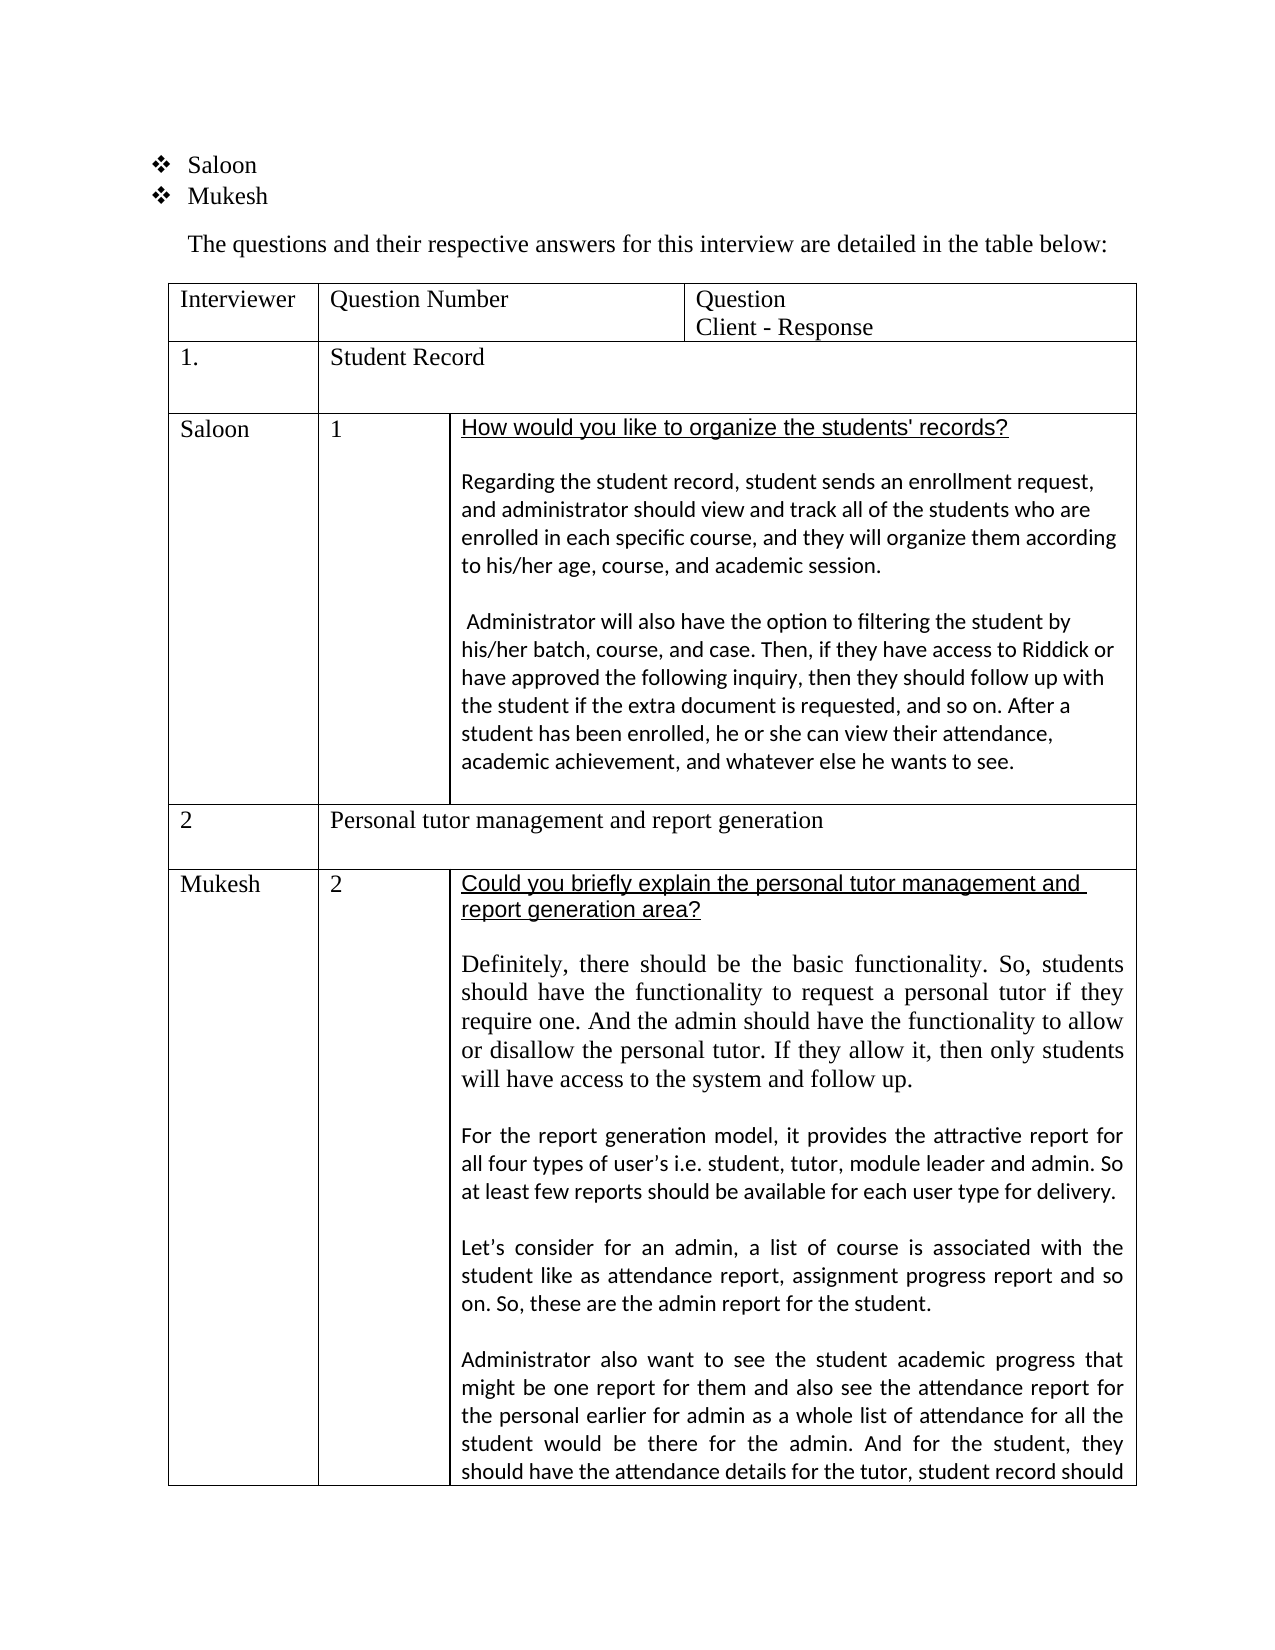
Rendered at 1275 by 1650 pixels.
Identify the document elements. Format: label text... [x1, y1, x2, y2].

table_cell 1. [169, 342, 318, 413]
table_cell 1 [319, 414, 449, 804]
table_header Question Number [319, 284, 684, 341]
table_cell 2 [169, 805, 318, 868]
table_cell Saloon [169, 414, 318, 804]
list Saloon [150, 150, 1125, 179]
table_cell Mukesh [169, 870, 318, 1485]
table_cell Personal tutor management and report generation [319, 805, 1136, 868]
table_header Interviewer [169, 284, 318, 341]
table_cell 2 [319, 870, 449, 1485]
list Mukesh [150, 181, 1125, 210]
table_cell Student Record [319, 342, 1136, 413]
table_header Question Client - Response [685, 284, 1136, 341]
table_cell How would you like to organize the students' records? Regarding the student record, student sends an enrollment request, and administrator should view and track all of the students who are enrolled in each specific course, and they will organize them according to his/her age, course, and academic session. Administrator will also have the option to filtering the student by his/her batch, course, and case. Then, if they have access to Riddick or have approved the following inquiry, then they should follow up with the student if the extra document is requested, and so on. After a student has been enrolled, he or she can view their attendance, academic achievement, and whatever else he wants to see. [451, 414, 1136, 804]
text The questions and their respective answers for this interview are detailed in the table below: [150, 229, 1125, 257]
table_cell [451, 870, 1136, 1485]
